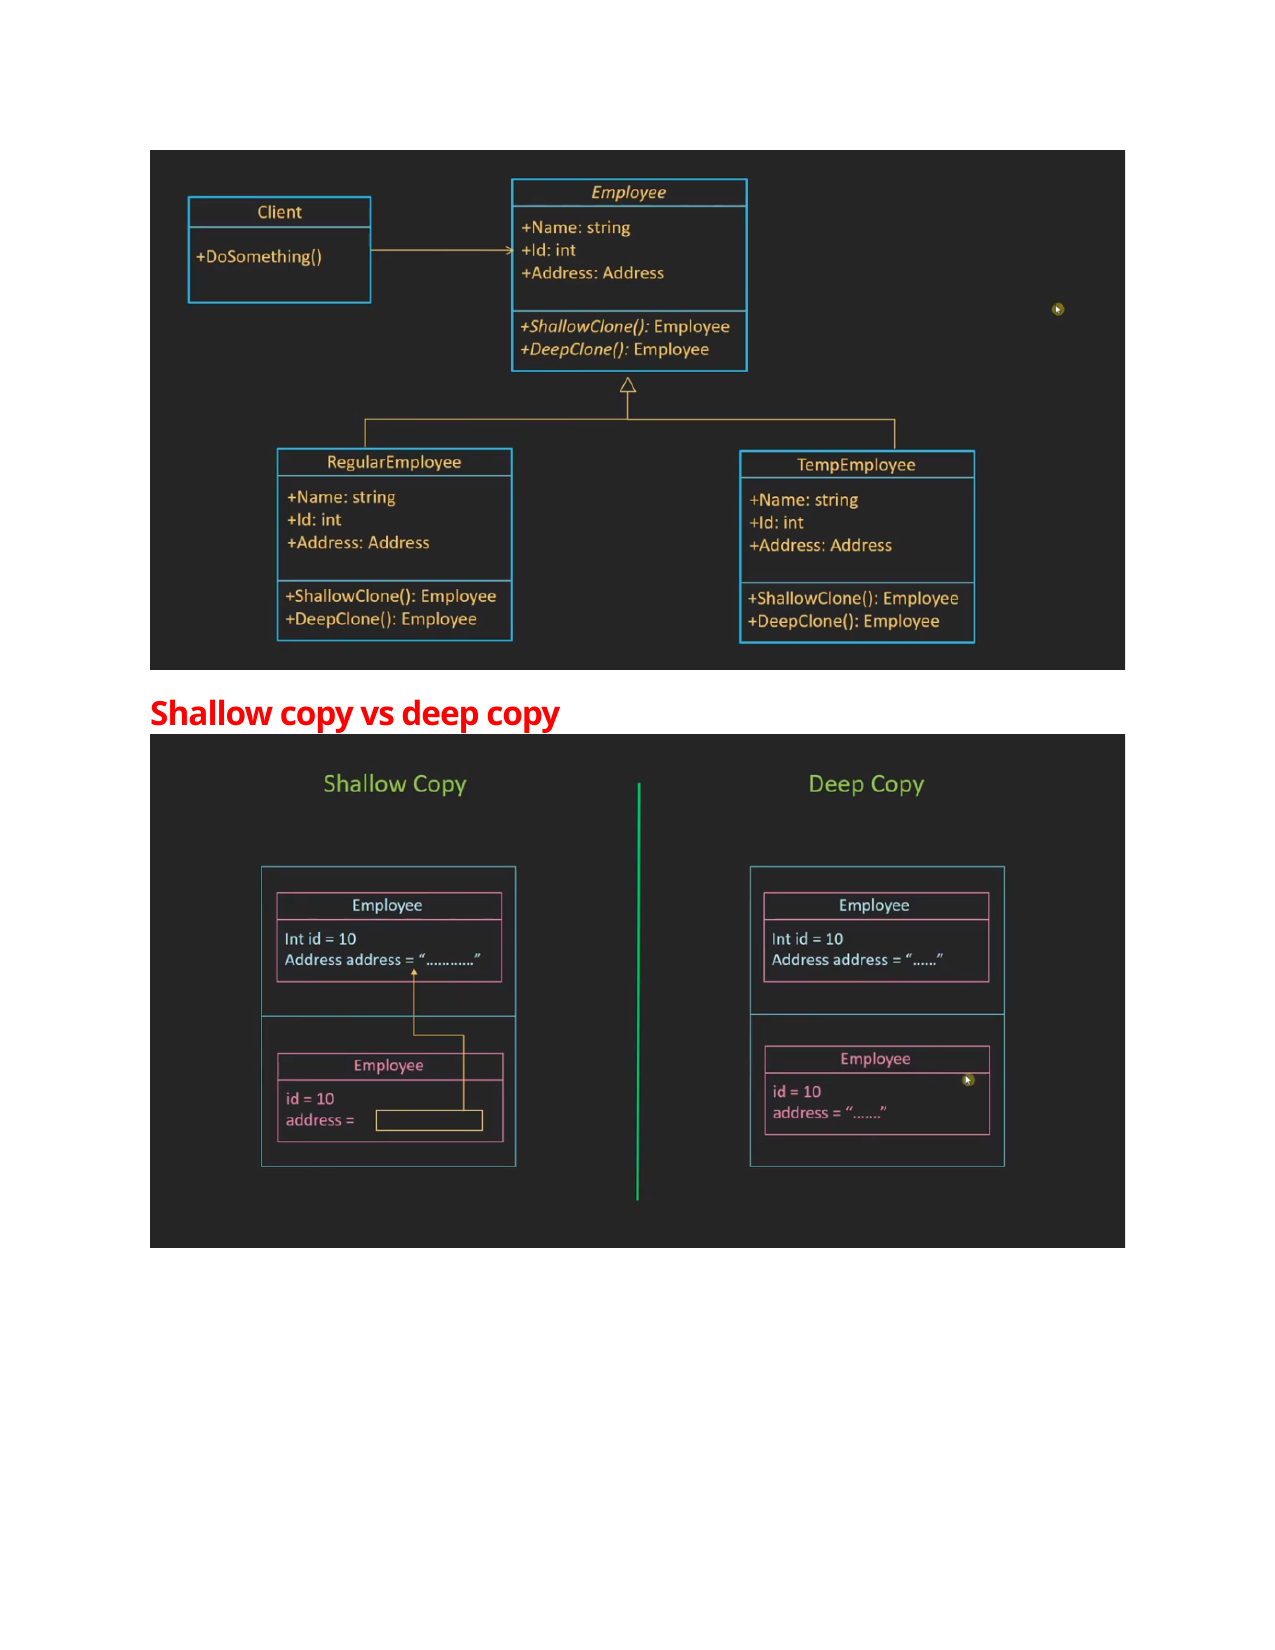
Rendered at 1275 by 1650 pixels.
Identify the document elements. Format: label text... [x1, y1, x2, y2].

picture [150, 734, 1125, 1248]
picture [150, 150, 1125, 670]
title Shallow copy vs deep copy [150, 689, 1125, 734]
